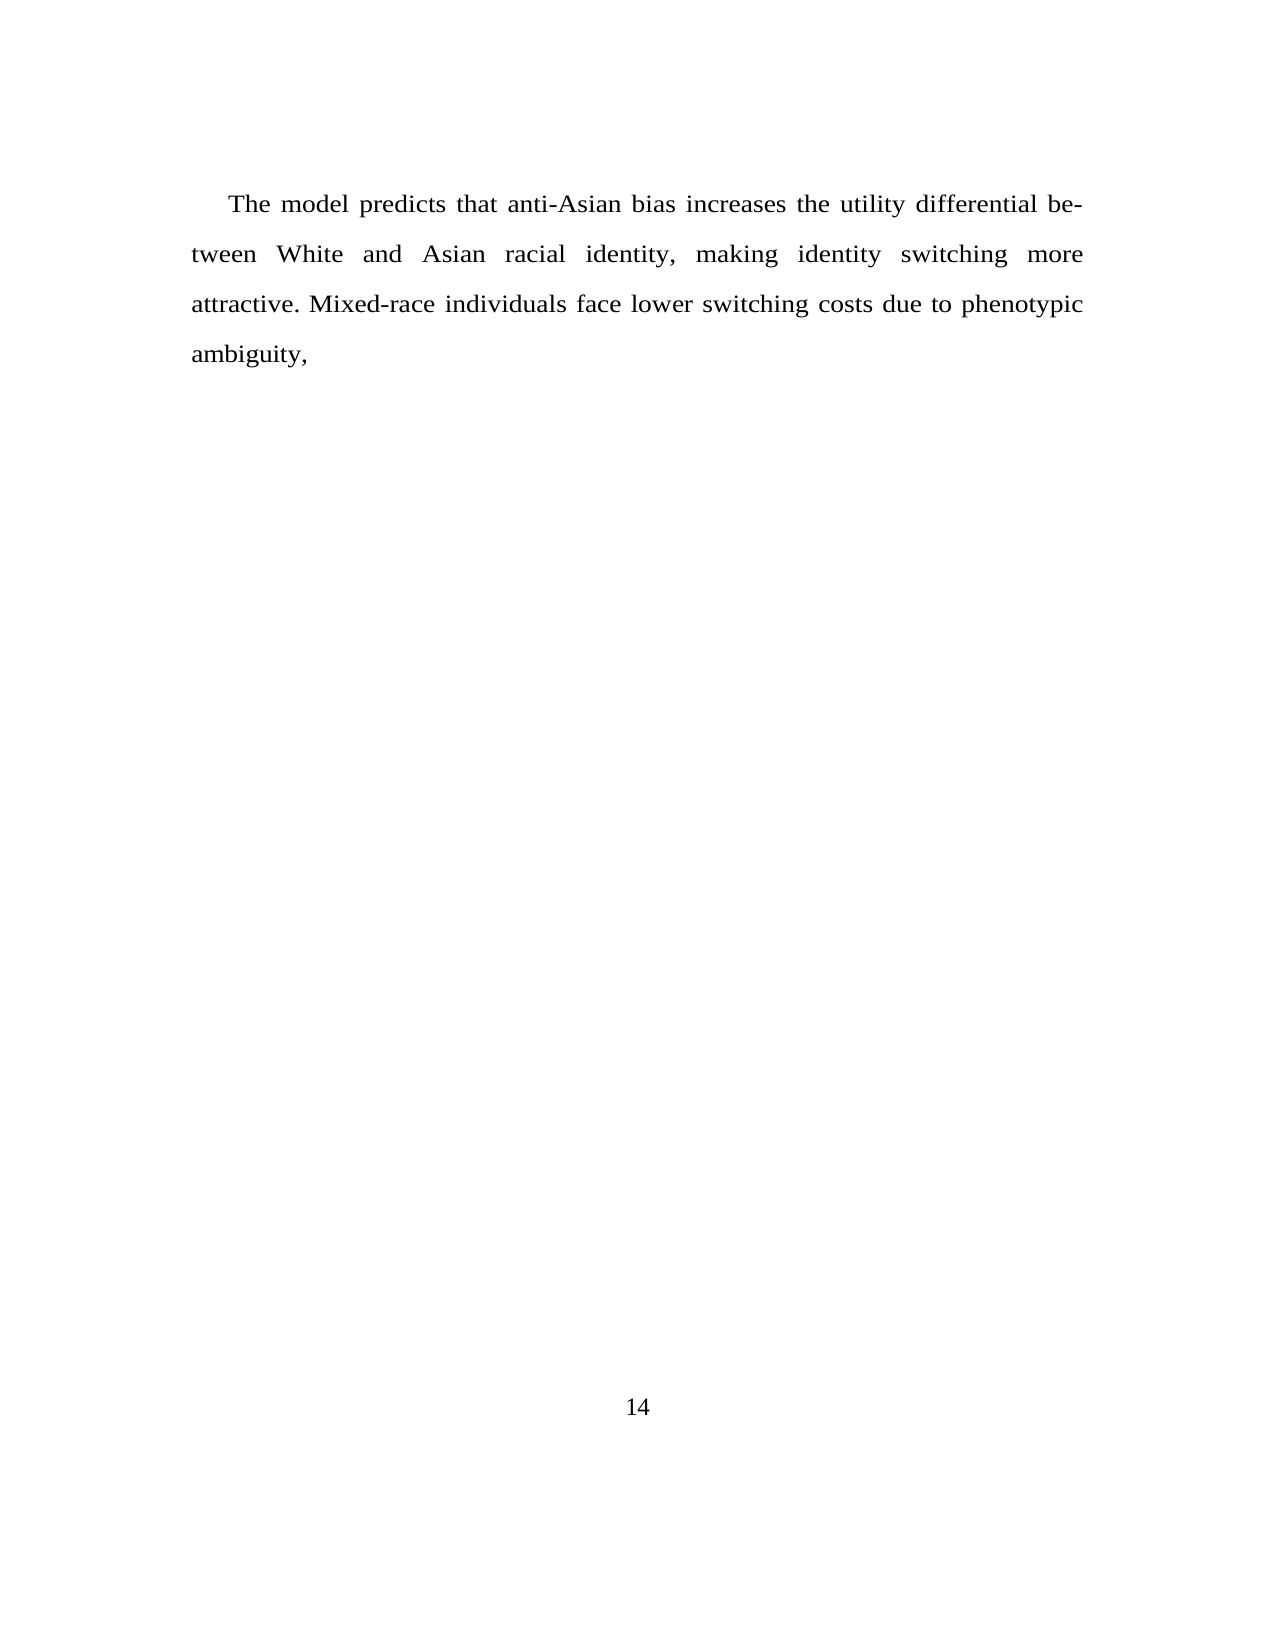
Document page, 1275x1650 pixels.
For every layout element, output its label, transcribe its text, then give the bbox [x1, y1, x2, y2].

text The model predicts that anti-Asian bias increases the utility differential be-tween White and Asian racial identity, making identity switching more attractive. Mixed-race individuals face lower switching costs due to phenotypic ambiguity, [191, 189, 1084, 367]
